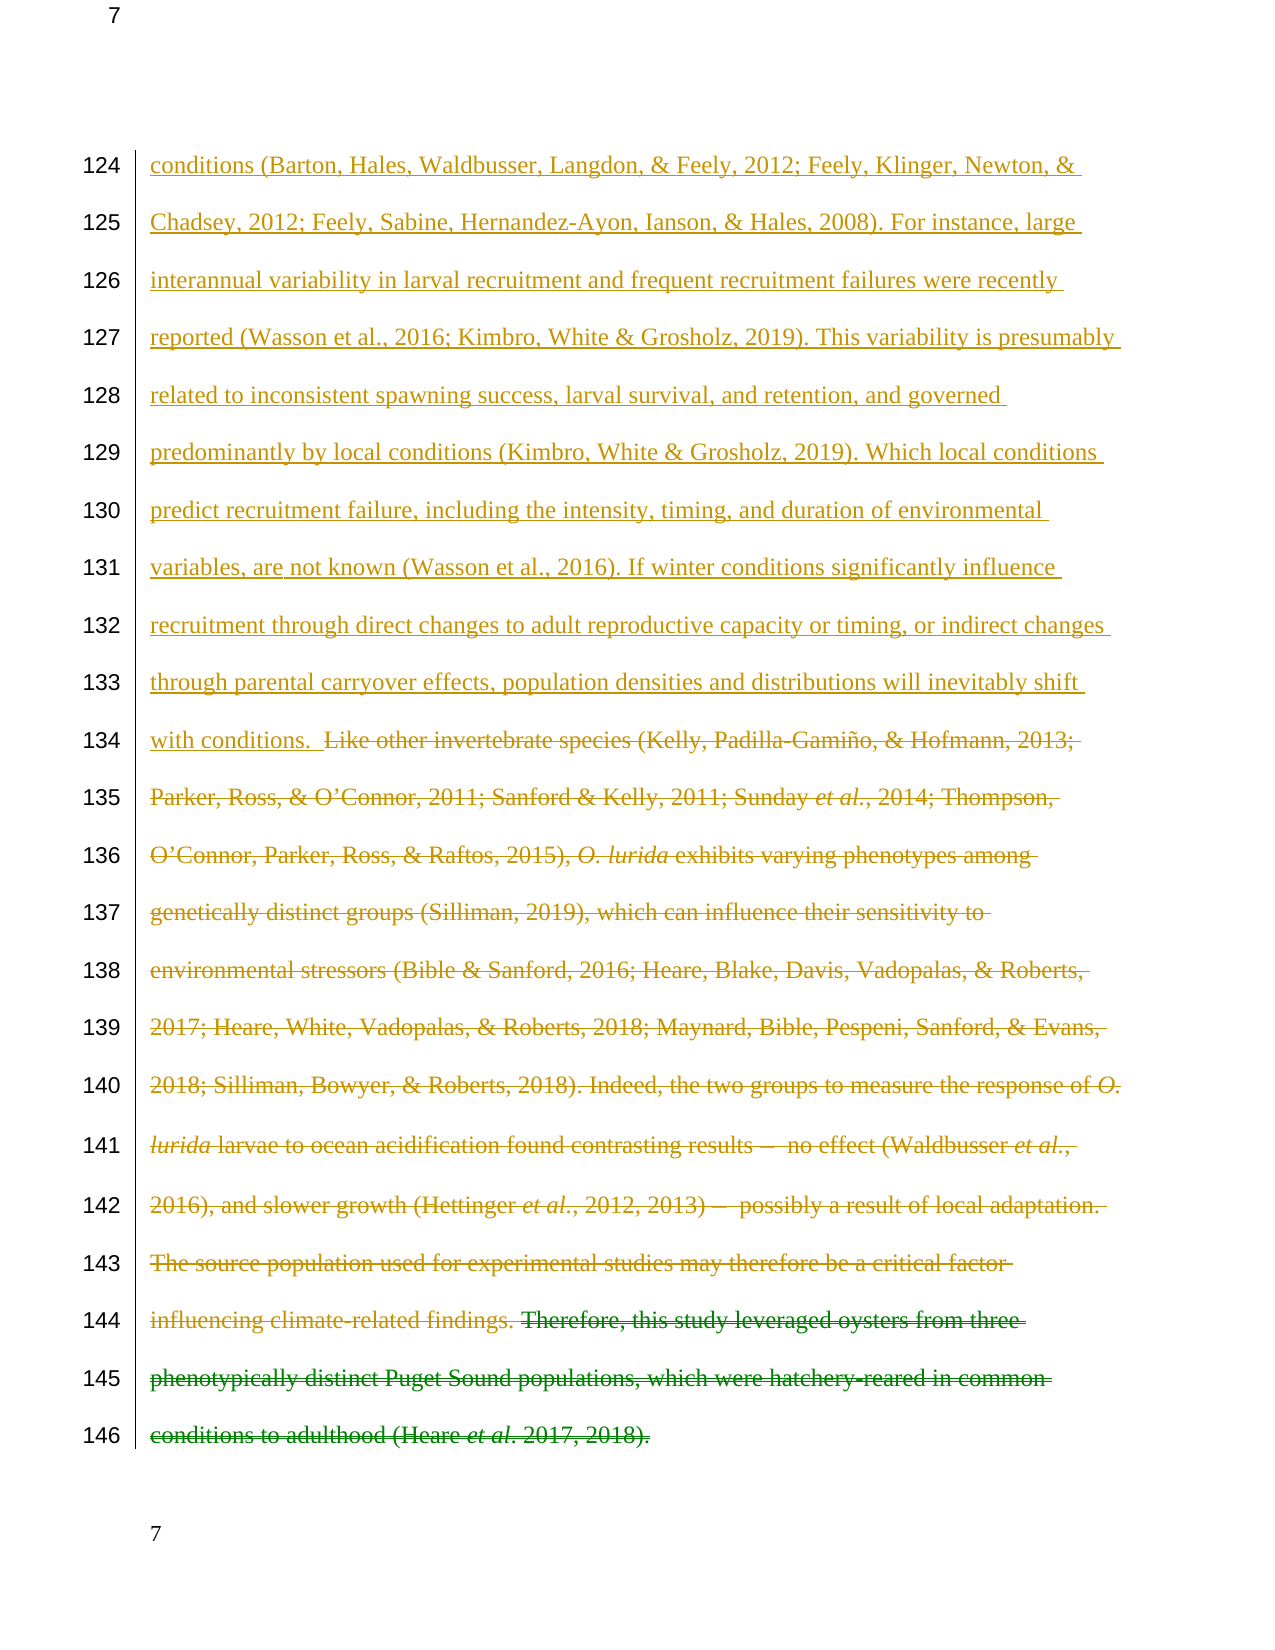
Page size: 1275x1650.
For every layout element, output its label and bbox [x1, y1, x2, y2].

text [150, 150, 1125, 1449]
